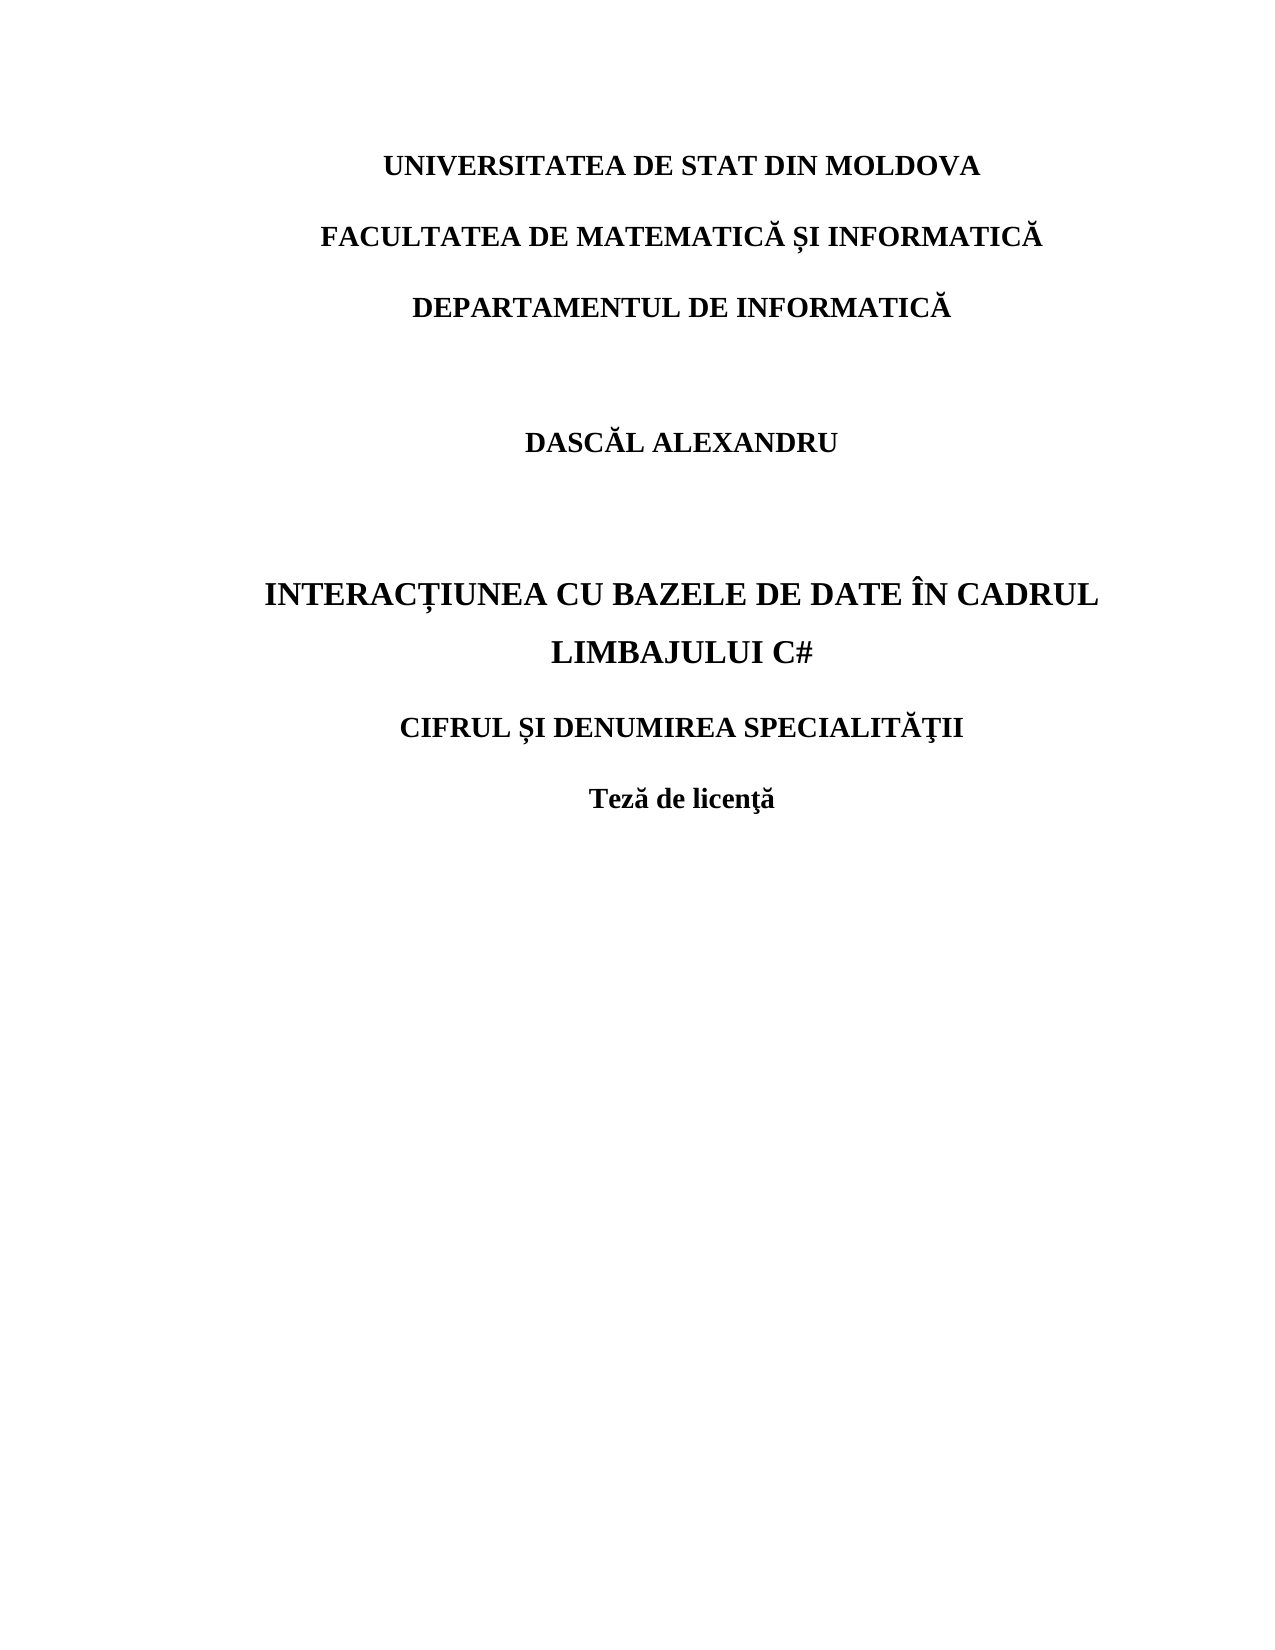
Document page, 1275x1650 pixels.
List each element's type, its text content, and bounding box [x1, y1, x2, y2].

text Teză de licenţă [177, 782, 1186, 815]
text DEPARTAMENTUL DE INFORMATICĂ [177, 290, 1186, 323]
text INTERACȚIUNEA CU BAZELE DE DATE ÎN CADRUL LIMBAJULUI C# [177, 574, 1186, 670]
text Universitatea de Stat din Moldova [177, 148, 1186, 181]
text fACULTATEA DE MaTEMATICĂ ȘI INFORMATICĂ [177, 219, 1186, 252]
text CIFRUL ȘI DENUMIREA SPECIALITĂŢII [177, 710, 1186, 744]
text DASCĂL ALEXANDRU [177, 425, 1186, 459]
